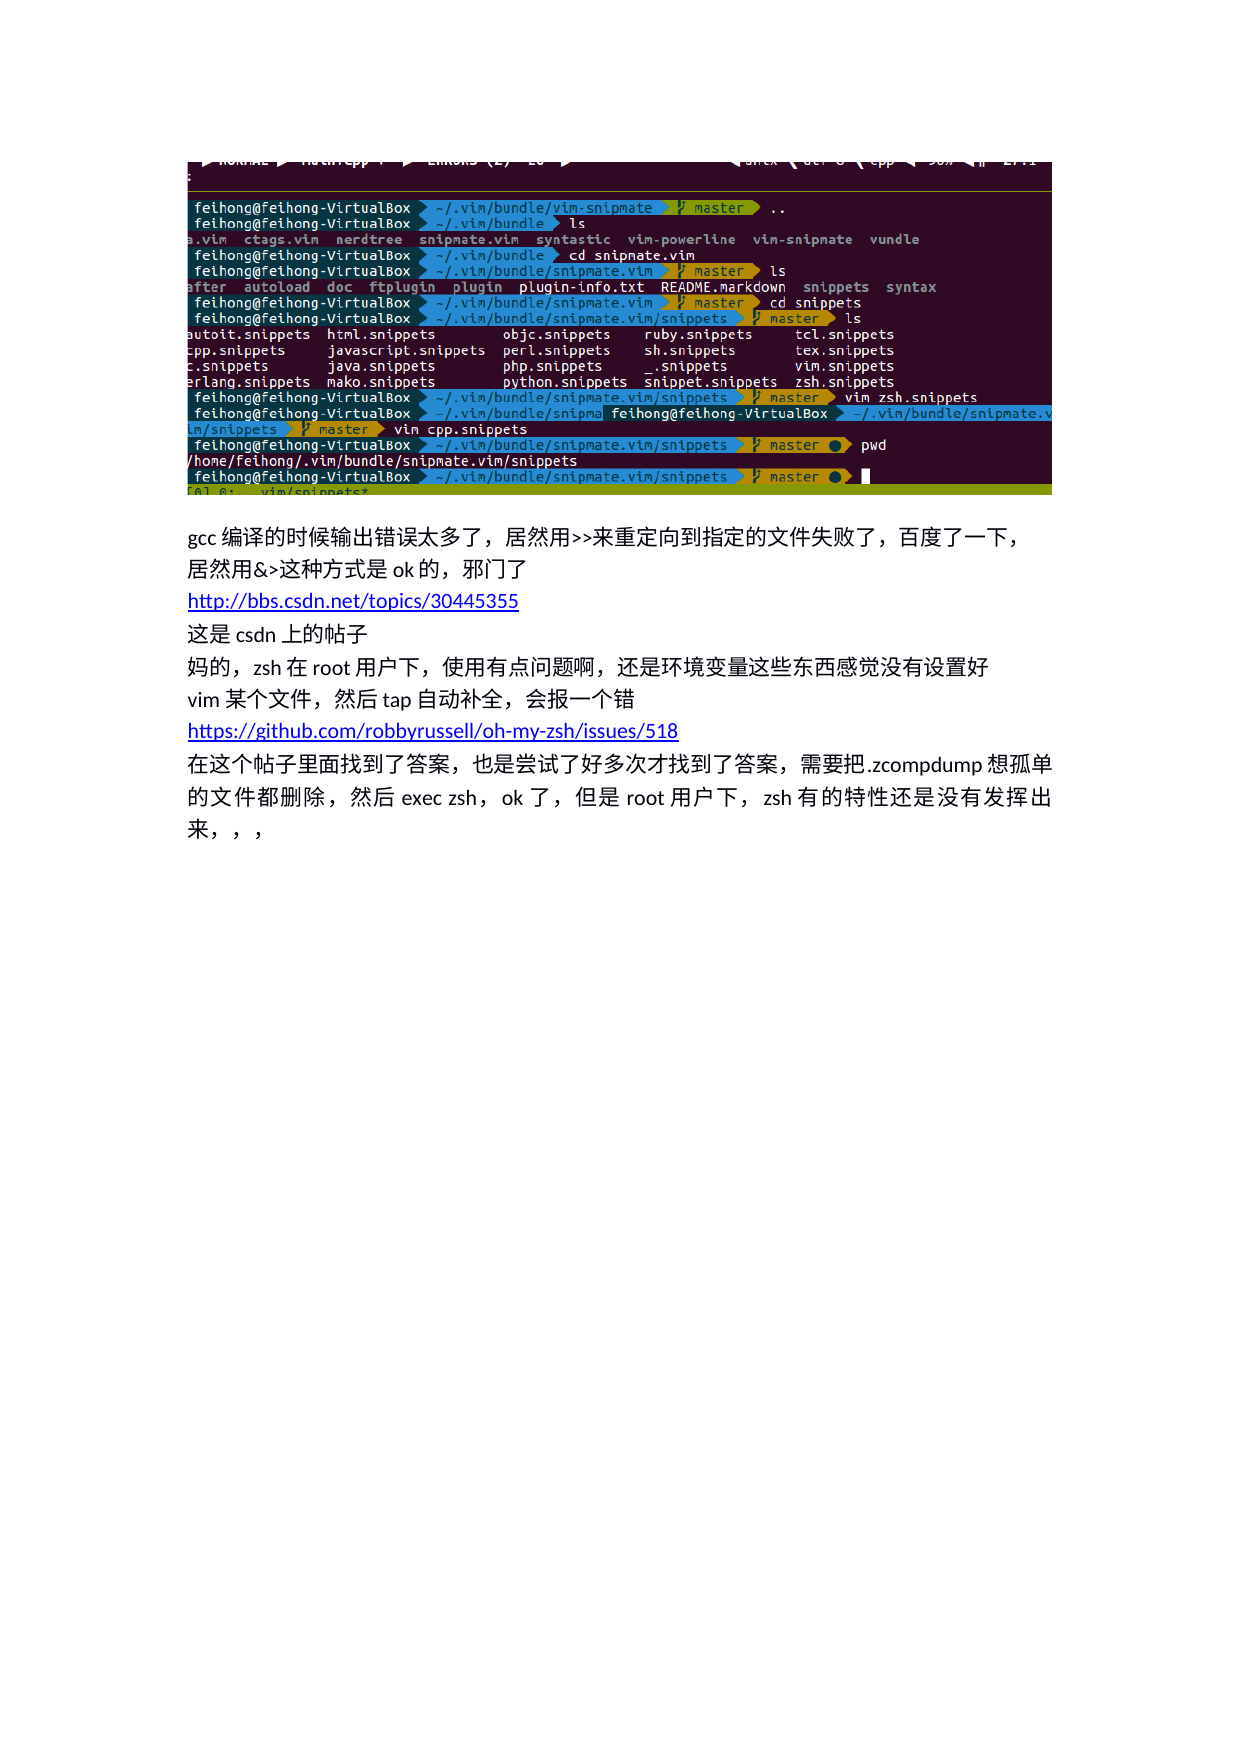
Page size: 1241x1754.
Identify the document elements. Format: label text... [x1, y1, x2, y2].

text https://github.com/robbyrussell/oh-my-zsh/issues/518 [187, 714, 1053, 747]
text vim 某个文件，然后tap自动补全，会报一个错 [187, 682, 1053, 714]
picture [187, 162, 1052, 495]
text 居然用&>这种方式是ok的，邪门了 [187, 552, 1053, 584]
text 这是csdn上的帖子 [187, 617, 1053, 649]
text 妈的，zsh在root用户下，使用有点问题啊，还是环境变量这些东西感觉没有设置好 [187, 649, 1053, 682]
text 在这个帖子里面找到了答案，也是尝试了好多次才找到了答案，需要把.zcompdump想孤单的文件都删除，然后exec zsh，ok了，但是root用户下，zsh有的特性还是没有发挥出来，，， [187, 747, 1053, 844]
text gcc编译的时候输出错误太多了，居然用>>来重定向到指定的文件失败了，百度了一下， [187, 519, 1053, 552]
text http://bbs.csdn.net/topics/30445355 [187, 584, 1053, 617]
